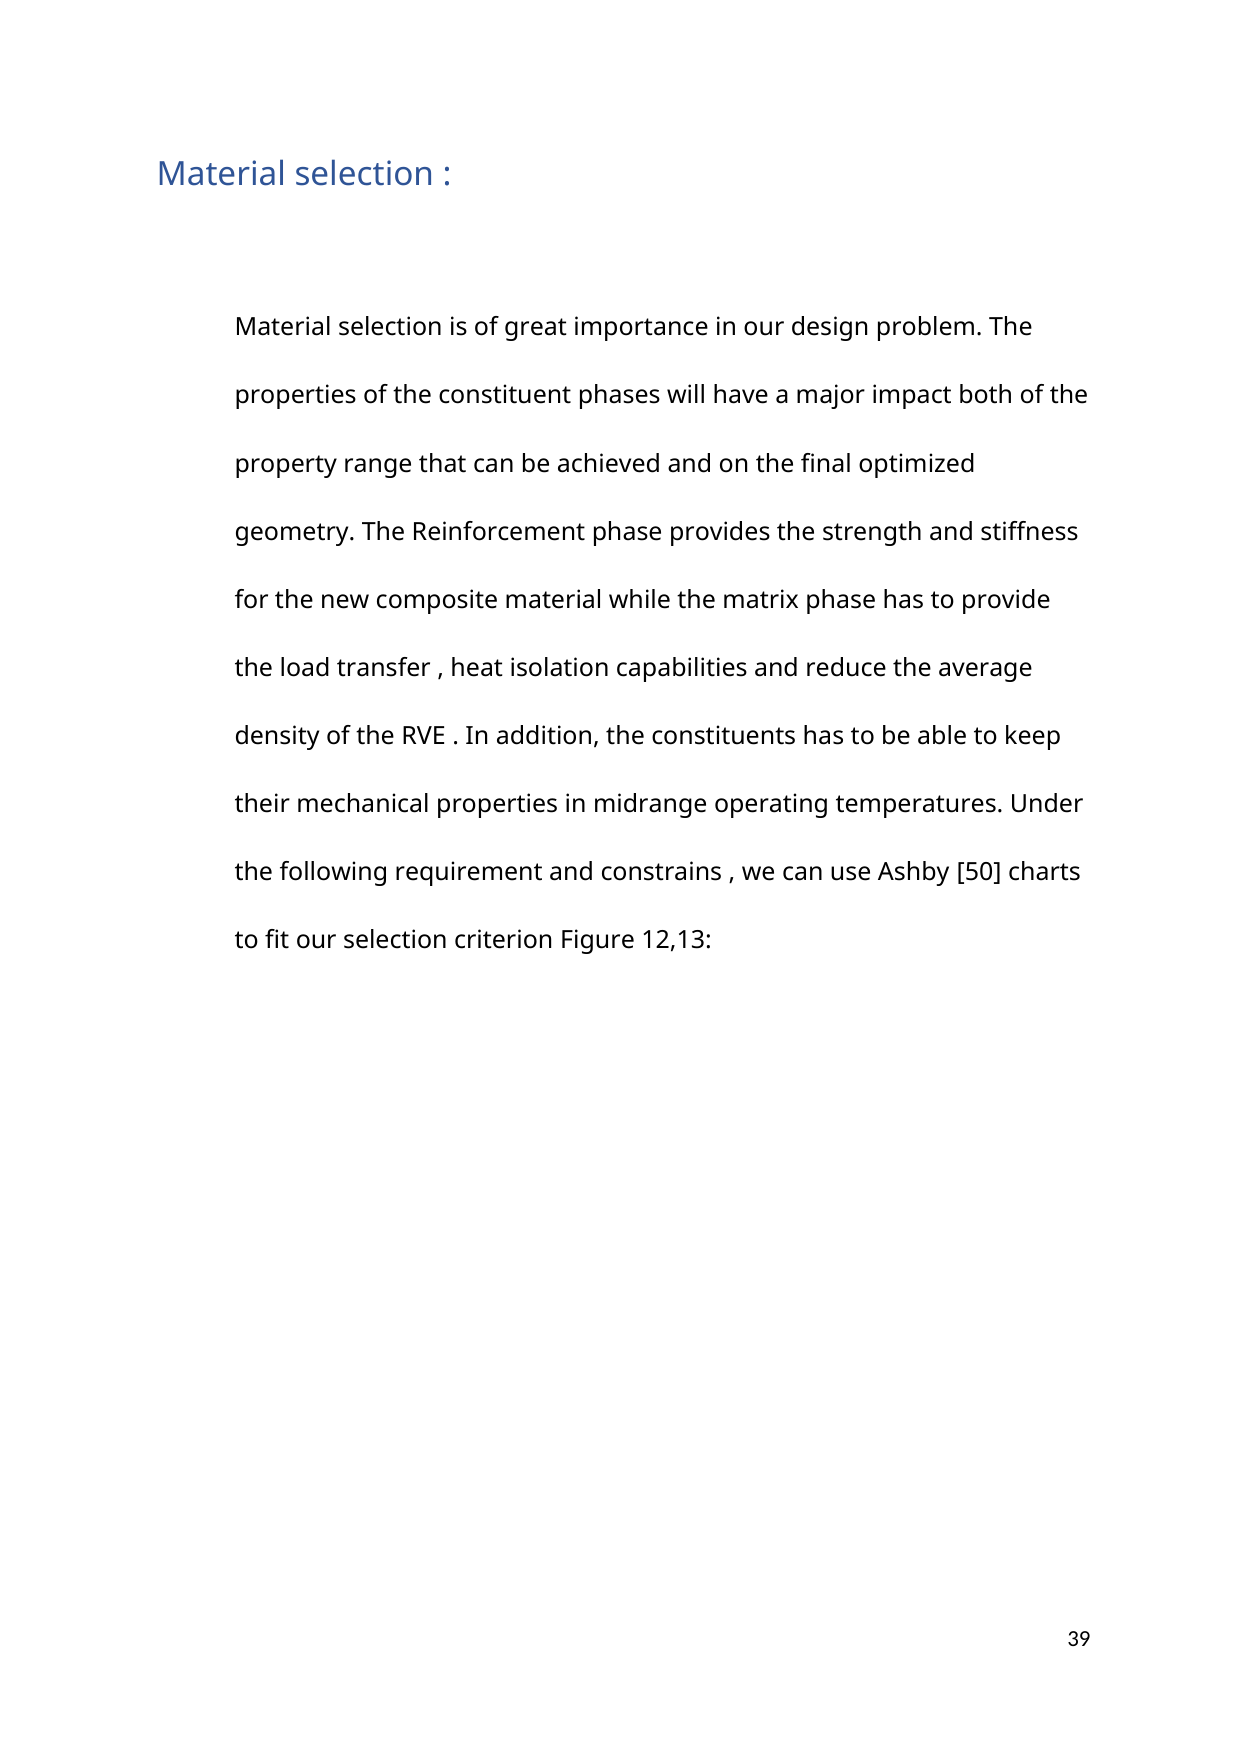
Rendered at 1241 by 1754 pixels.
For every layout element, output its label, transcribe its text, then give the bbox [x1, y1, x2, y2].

subtitle Material selection : [150, 150, 1090, 195]
list Material selection is of great importance in our design problem. The properties of the constituent phases will have a major impact both of the property range that can be achieved and on the final optimized geometry. The Reinforcement phase provides the strength and stiffness for the new composite material while the matrix phase has to provide the load transfer , heat isolation capabilities and reduce the average density of the RVE . In addition, the constituents has to be able to keep their mechanical properties in midrange operating temperatures. Under the following requirement and constrains , we can use Ashby charts to fit our selection criterion Figure 12,13: [234, 241, 1090, 1012]
